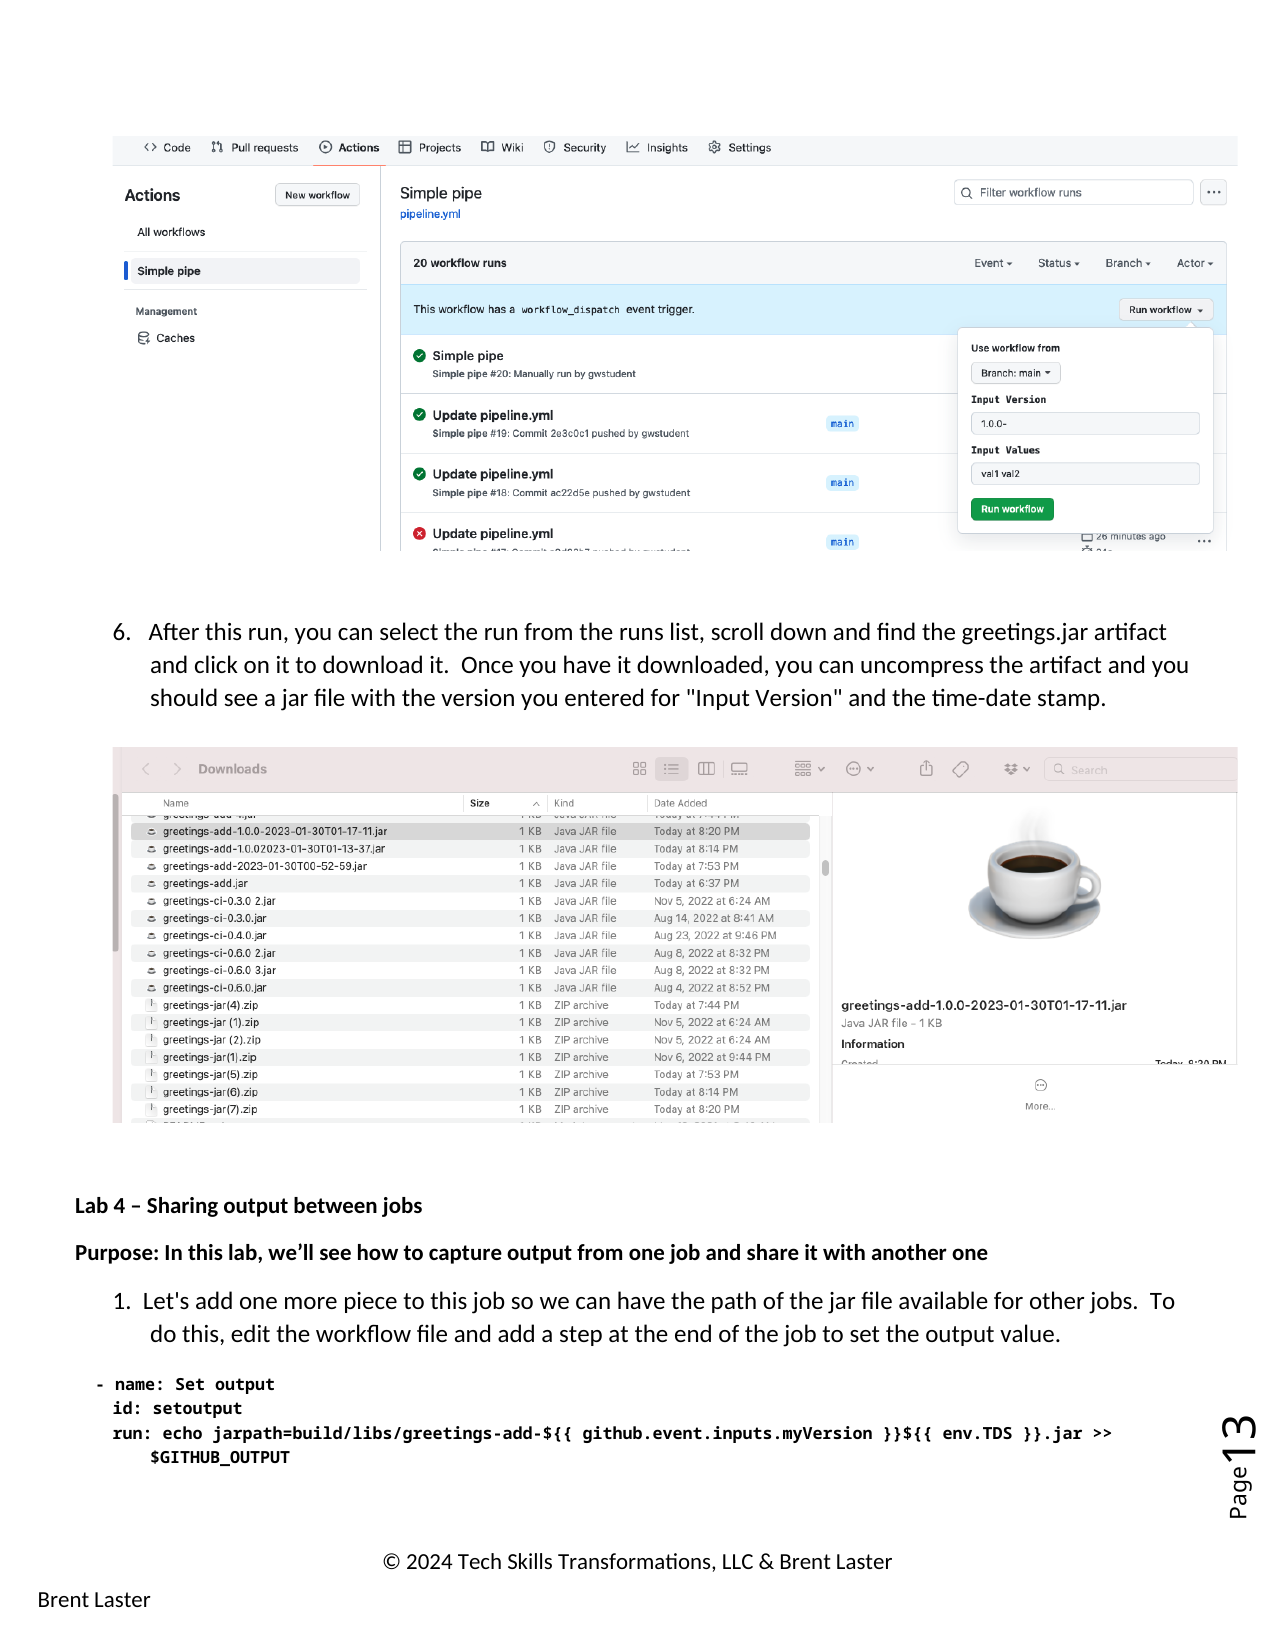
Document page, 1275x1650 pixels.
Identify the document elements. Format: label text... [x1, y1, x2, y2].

picture [112, 136, 1238, 551]
text run: echo jarpath=build/libs/greetings-add-${{ github.event.inputs.myVersion }}${{ env.TDS }}.jar >> $GITHUB_OUTPUT [112, 1421, 1200, 1469]
text 1. Let's add one more piece to this job so we can have the path of the jar file available for other jobs. To do this, edit the workflow file and add a step at the end of the job to set the output value. [112, 1285, 1200, 1348]
text Purpose: In this lab, we’ll see how to capture output from one job and share it with another one [75, 1238, 1200, 1266]
text id: setoutput [112, 1397, 1200, 1420]
text Lab 4 – Sharing output between jobs [75, 1191, 1200, 1219]
text - name: Set output [75, 1372, 1200, 1395]
text 6. After this run, you can select the run from the runs list, scroll down and find the greetings.jar artifact and click on it to download it. Once you have it downloaded, you can uncompress the artifact and you should see a jar file with the version you entered for "Input Version" and the time-date stamp. [112, 616, 1200, 712]
picture [112, 747, 1238, 1123]
